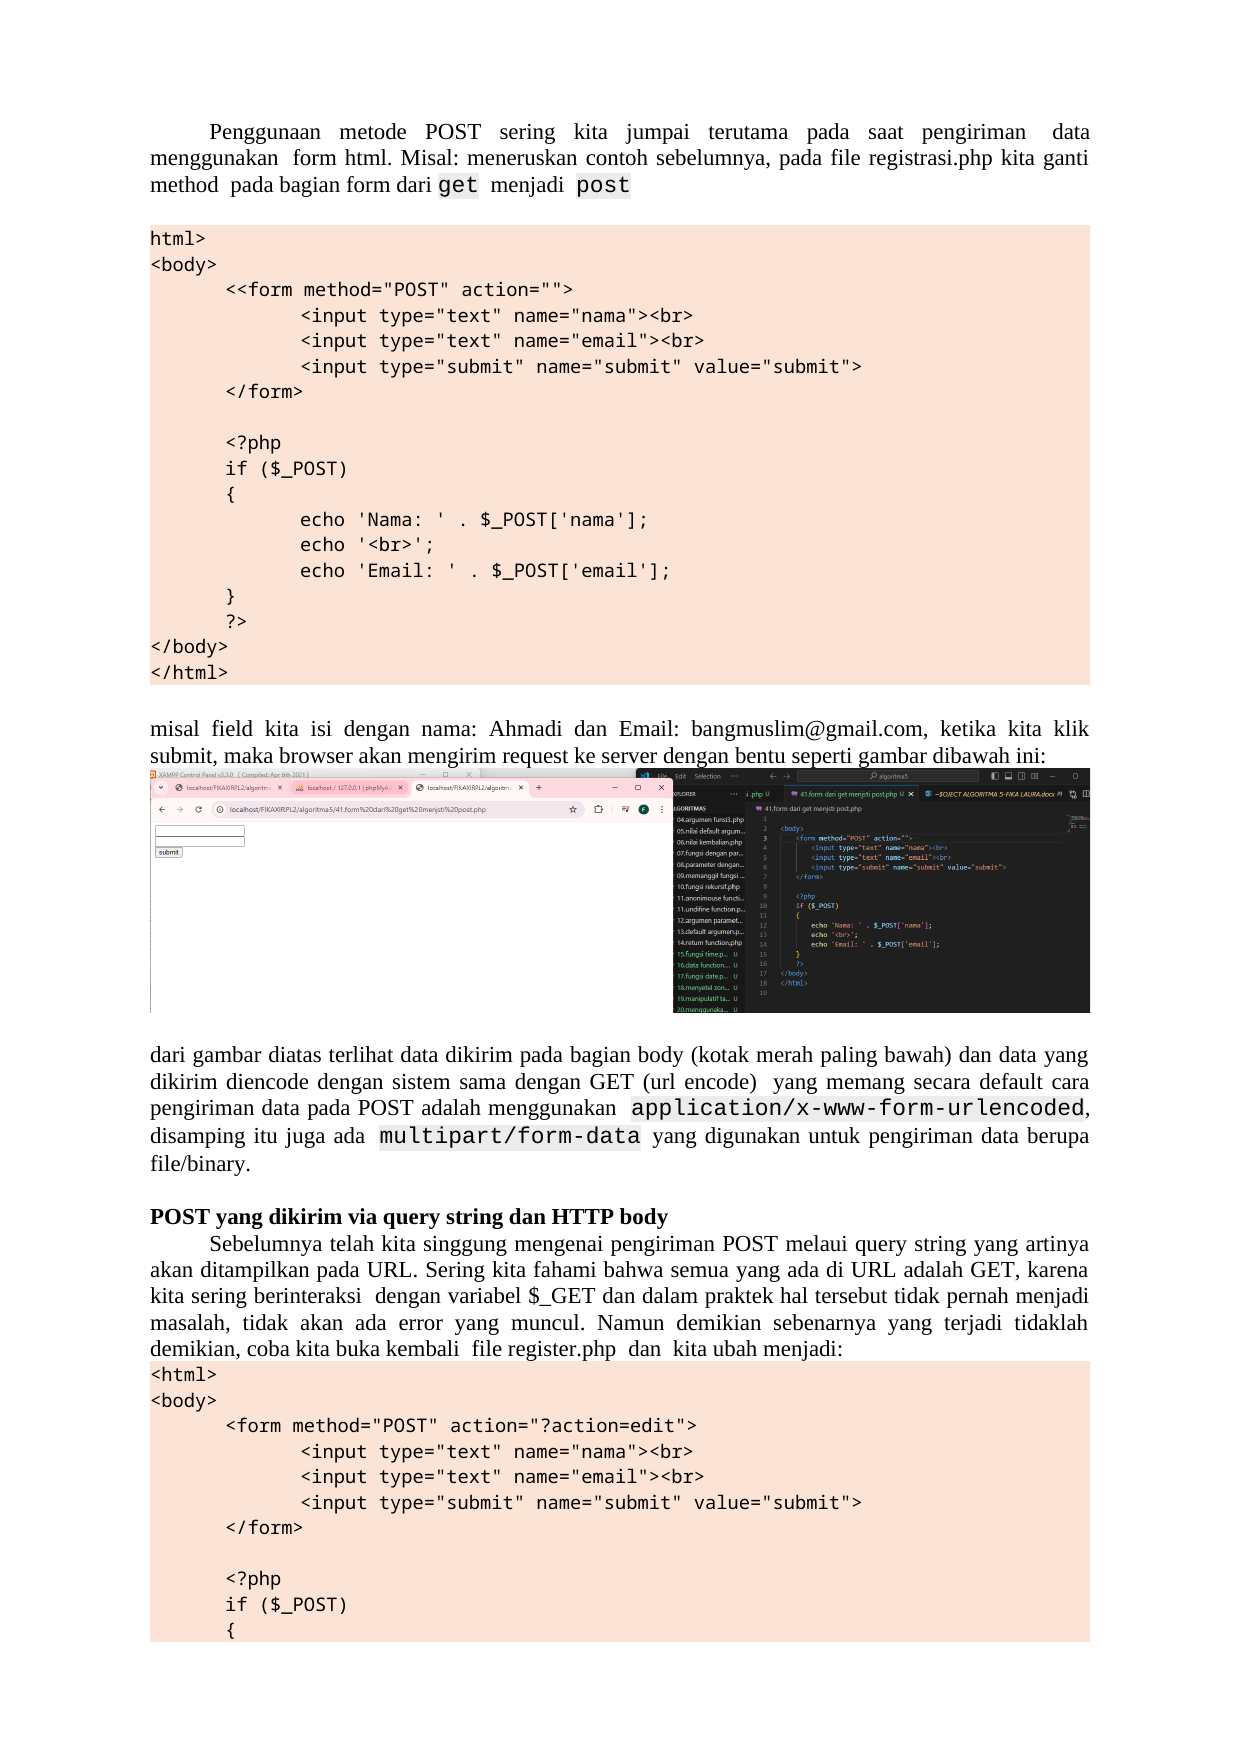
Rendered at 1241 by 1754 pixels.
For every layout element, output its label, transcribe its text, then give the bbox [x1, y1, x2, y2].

text Penggunaan metode POST sering kita jumpai terutama pada saat pengiriman data menggunakan form html. Misal: meneruskan contoh sebelumnya, pada file registrasi.php kita ganti method pada bagian form dari get menjadi post [150, 118, 1090, 199]
text </form> [150, 378, 1090, 404]
text <body> [150, 251, 1090, 276]
text echo '<br>'; [150, 532, 1090, 557]
text { [150, 1617, 1090, 1642]
text <input type="text" name="nama"><br> [150, 302, 1090, 327]
picture [150, 768, 1091, 1013]
text misal field kita isi dengan nama: Ahmadi dan Email: bangmuslim@gmail.com, ketika kita klik submit, maka browser akan mengirim request ke server dengan bentu seperti gambar dibawah ini: [150, 715, 1090, 768]
text <input type="text" name="nama"><br> [150, 1438, 1090, 1463]
text </form> [150, 1514, 1090, 1540]
text <<form method="POST" action=""> [150, 276, 1090, 302]
text ?> [150, 608, 1090, 634]
text <form method="POST" action="?action=edit"> [150, 1412, 1090, 1438]
text <html> [150, 1361, 1090, 1387]
text <?php [150, 1566, 1090, 1591]
text dari gambar diatas terlihat data dikirim pada bagian body (kotak merah paling bawah) dan data yang dikirim diencode dengan sistem sama dengan GET (url encode) yang memang secara default cara pengiriman data pada POST adalah menggunakan application/x-www-form-urlencoded, disamping itu juga ada multipart/form-data yang digunakan untuk pengiriman data berupa file/binary. [150, 1041, 1090, 1177]
text <input type="text" name="email"><br> [150, 1463, 1090, 1489]
text </html> [150, 659, 1090, 685]
text <input type="text" name="email"><br> [150, 327, 1090, 353]
text </body> [150, 634, 1090, 659]
text if ($_POST) [150, 455, 1090, 481]
text echo 'Nama: ' . $_POST['nama']; [150, 506, 1090, 532]
text <input type="submit" name="submit" value="submit"> [150, 353, 1090, 378]
text html> [150, 225, 1090, 251]
text <?php [150, 429, 1090, 455]
text POST yang dikirim via query string dan HTTP body [150, 1203, 1090, 1229]
text } [150, 583, 1090, 608]
text <body> [150, 1387, 1090, 1412]
text { [150, 481, 1090, 506]
text Sebelumnya telah kita singgung mengenai pengiriman POST melaui query string yang artinya akan ditampilkan pada URL. Sering kita fahami bahwa semua yang ada di URL adalah GET, karena kita sering berinteraksi dengan variabel $_GET dan dalam praktek hal tersebut tidak pernah menjadi masalah, tidak akan ada error yang muncul. Namun demikian sebenarnya yang terjadi tidaklah demikian, coba kita buka kembali file register.php dan kita ubah menjadi: [150, 1229, 1090, 1361]
text if ($_POST) [150, 1591, 1090, 1617]
text echo 'Email: ' . $_POST['email']; [150, 557, 1090, 583]
text <input type="submit" name="submit" value="submit"> [150, 1489, 1090, 1514]
